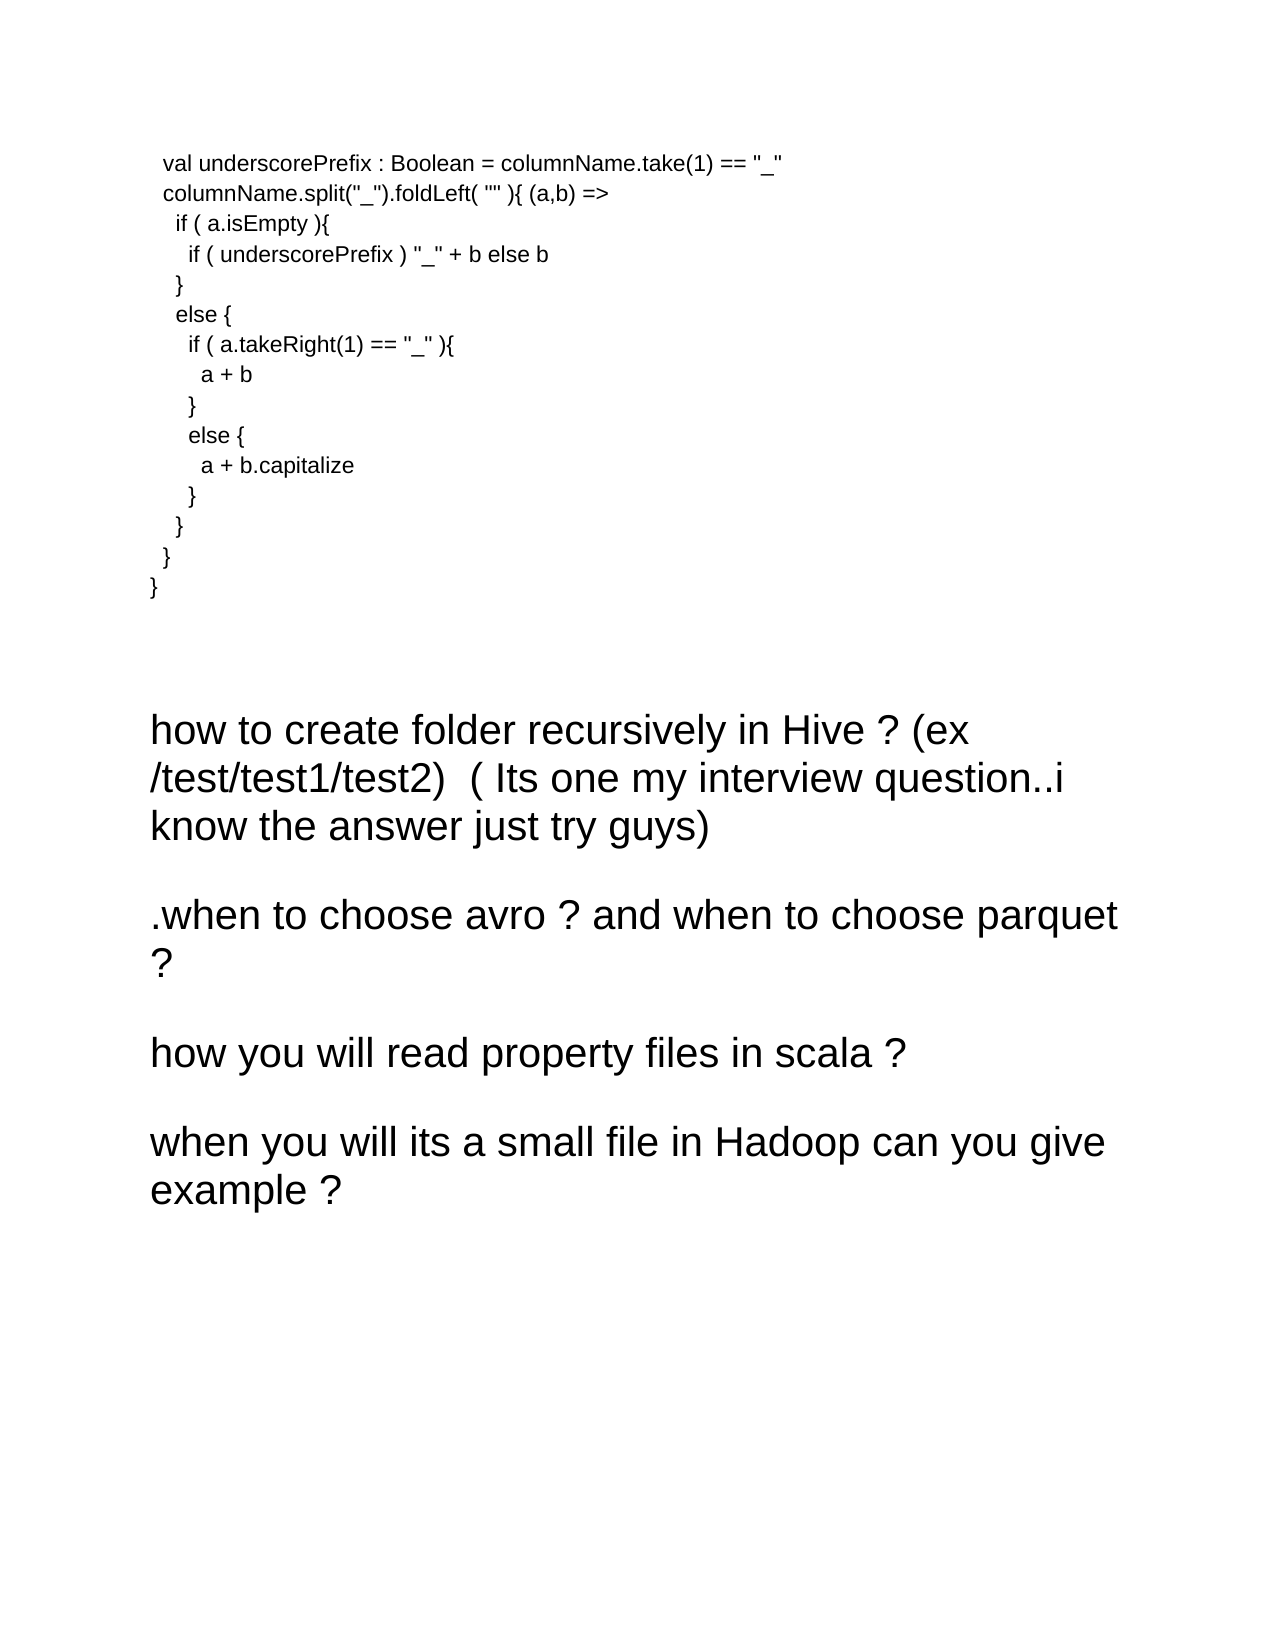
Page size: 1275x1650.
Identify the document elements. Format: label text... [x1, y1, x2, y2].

text columnName.split("_").foldLeft( "" ){ (a,b) => [150, 180, 1125, 207]
text a + b.capitalize [150, 452, 1125, 478]
text } [150, 512, 1125, 539]
subtitle .when to choose avro ? and when to choose parquet ? [150, 891, 1125, 986]
text else { [150, 301, 1125, 327]
text } [150, 573, 1125, 599]
text if ( underscorePrefix ) "_" + b else b [150, 241, 1125, 267]
subtitle how to create folder recursively in Hive ? (ex /test/test1/test2) ( Its one my interview question..i know the answer just try guys) [150, 705, 1125, 849]
text } [150, 543, 1125, 569]
text val underscorePrefix : Boolean = columnName.take(1) == "_" [150, 150, 1125, 176]
text if ( a.takeRight(1) == "_" ){ [150, 331, 1125, 358]
text } [150, 482, 1125, 509]
text a + b [150, 361, 1125, 388]
text } [150, 271, 1125, 297]
subtitle when you will its a small file in Hadoop can you give example ? [150, 1118, 1125, 1213]
subtitle how you will read property files in scala ? [150, 1028, 1125, 1076]
text if ( a.isEmpty ){ [150, 210, 1125, 237]
text } [150, 392, 1125, 418]
text else { [150, 422, 1125, 448]
